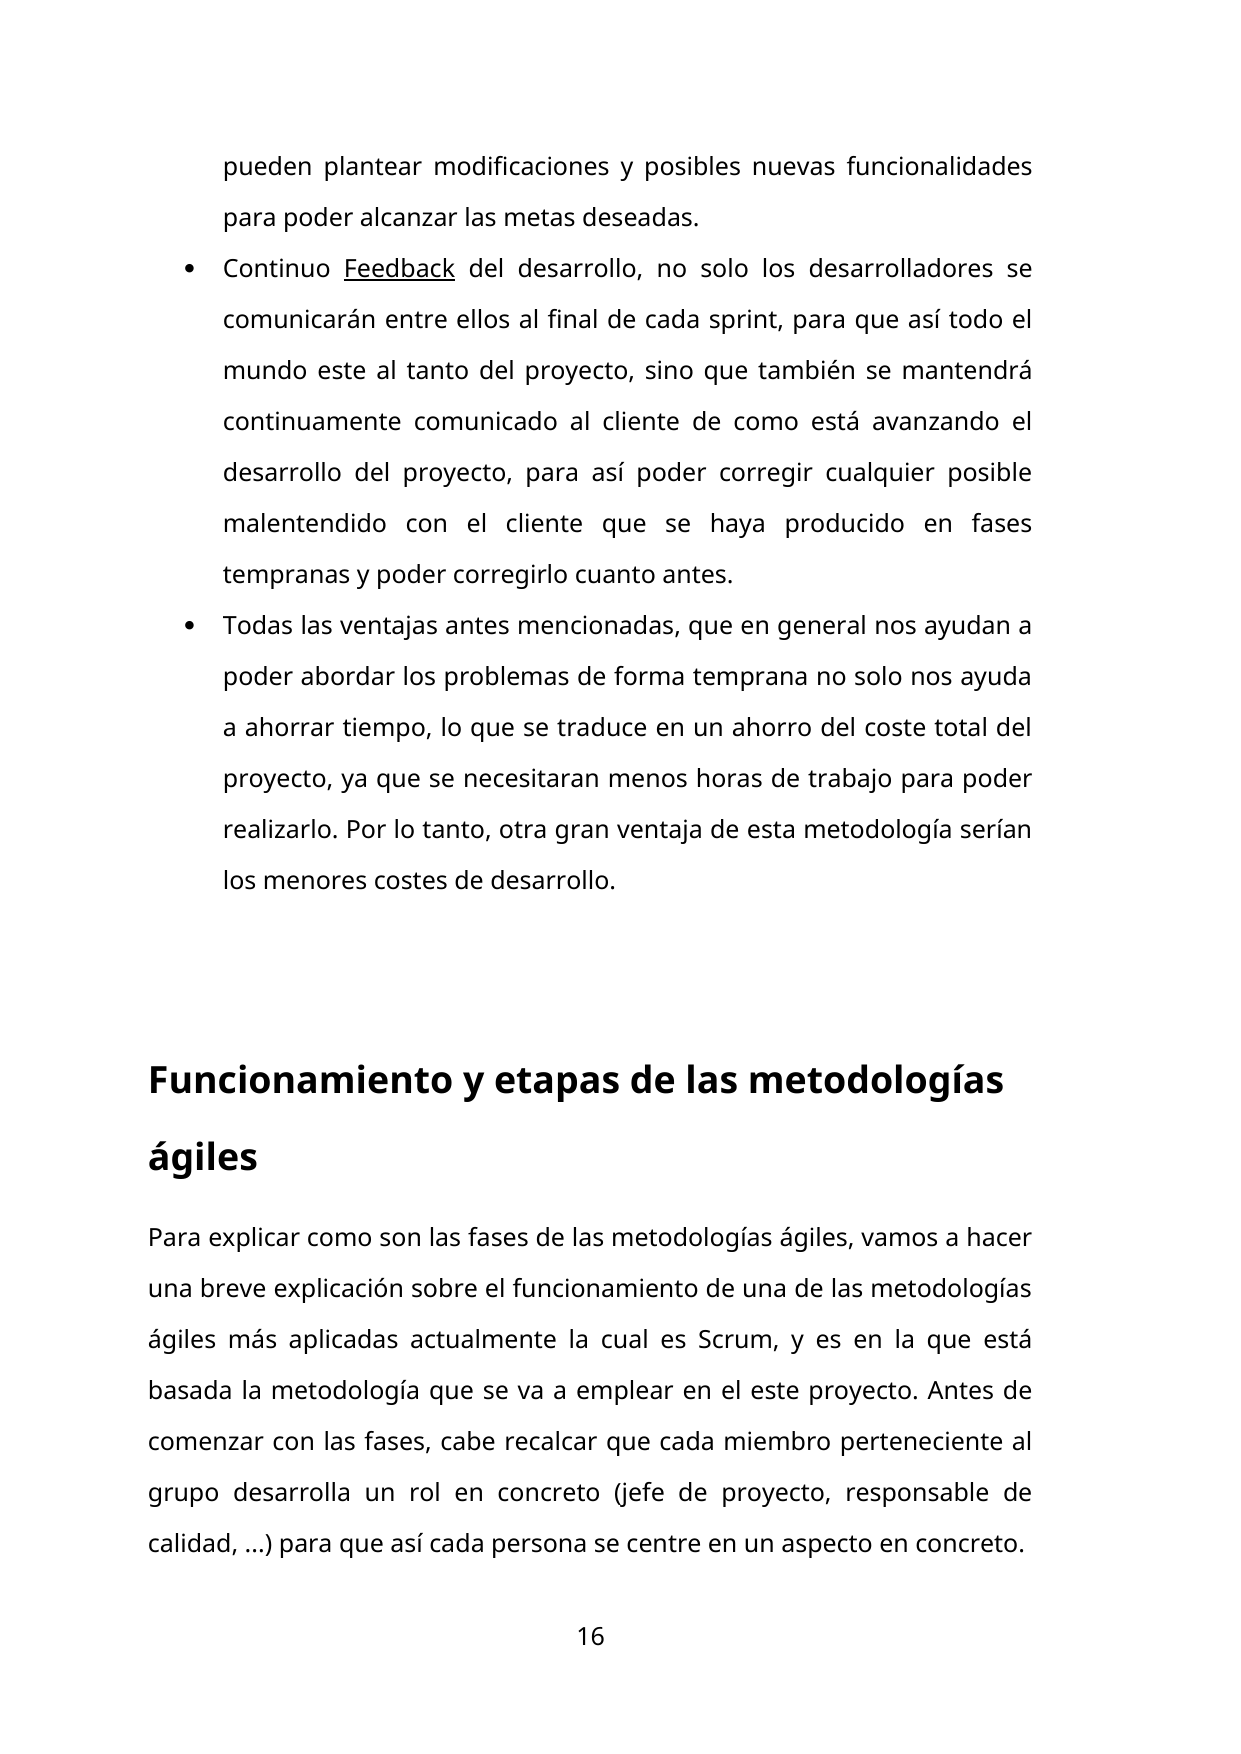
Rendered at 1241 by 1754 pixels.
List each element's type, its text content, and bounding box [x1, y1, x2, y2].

list Continuo Feedback del desarrollo, no solo los desarrolladores se comunicarán entre ellos al final de cada sprint, para que así todo el mundo este al tanto del proyecto, sino que también se mantendrá continuamente comunicado al cliente de como está avanzando el desarrollo del proyecto, para así poder corregir cualquier posible malentendido con el cliente que se haya producido en fases tempranas y poder corregirlo cuanto antes. [185, 250, 1033, 591]
text Para explicar como son las fases de las metodologías ágiles, vamos a hacer una breve explicación sobre el funcionamiento de una de las metodologías ágiles más aplicadas actualmente la cual es Scrum, y es en la que está basada la metodología que se va a emplear en el este proyecto. Antes de comenzar con las fases, cabe recalcar que cada miembro perteneciente al grupo desarrolla un rol en concreto (jefe de proyecto, responsable de calidad, ...) para que así cada persona se centre en un aspecto en concreto. [148, 1219, 1033, 1559]
text Funcionamiento y etapas de las metodologías ágiles [148, 1053, 1033, 1181]
list Todas las ventajas antes mencionadas, que en general nos ayudan a poder abordar los problemas de forma temprana no solo nos ayuda a ahorrar tiempo, lo que se traduce en un ahorro del coste total del proyecto, ya que se necesitaran menos horas de trabajo para poder realizarlo. Por lo tanto, otra gran ventaja de esta metodología serían los menores costes de desarrollo. [185, 608, 1033, 897]
